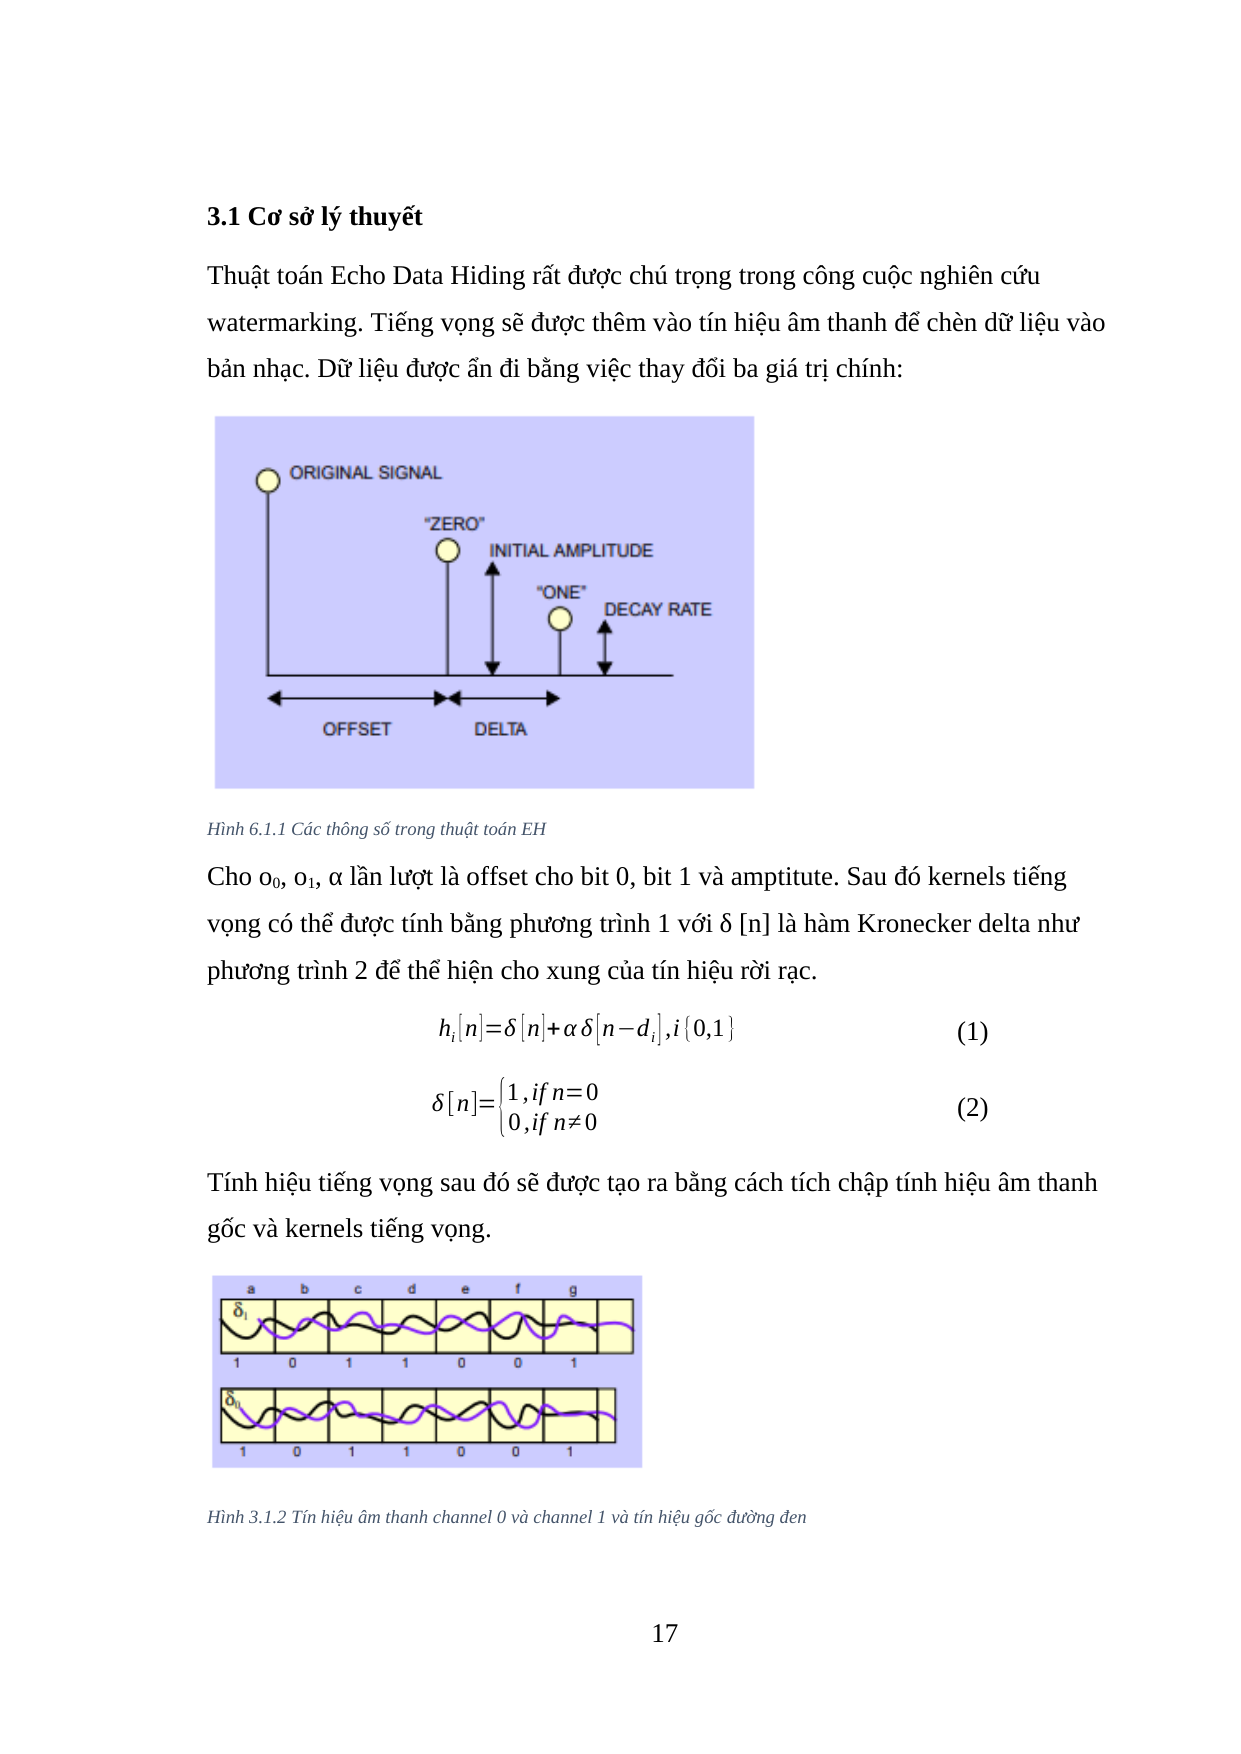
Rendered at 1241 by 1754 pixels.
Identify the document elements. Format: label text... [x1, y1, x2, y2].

text (1) [207, 1013, 1122, 1048]
text Tính hiệu tiếng vọng sau đó sẽ được tạo ra bằng cách tích chập tính hiệu âm thanh gốc và kernels tiếng vọng. [207, 1166, 1122, 1244]
text Hình 3.1.2 Tín hiệu âm thanh channel 0 và channel 1 và tín hiệu gốc đường đen [207, 1506, 1122, 1527]
text Cho o0, o1, α lần lượt là offset cho bit 0, bit 1 và amptitute. Sau đó kernels tiếng vọng có thể được tính bằng phương trình 1 với δ [n] là hàm Kronecker delta như phương trình 2 để thể hiện cho xung của tín hiệu rời rạc. [207, 861, 1122, 985]
subtitle 3.1 Cơ sở lý thuyết [207, 200, 1122, 231]
text (2) [207, 1076, 1122, 1138]
picture [206, 1271, 654, 1478]
text Thuật toán Echo Data Hiding rất được chú trọng trong công cuộc nghiên cứu watermarking. Tiếng vọng sẽ được thêm vào tín hiệu âm thanh để chèn dữ liệu vào bản nhạc. Dữ liệu được ẩn đi bằng việc thay đổi ba giá trị chính: [207, 259, 1122, 384]
picture [206, 411, 764, 791]
